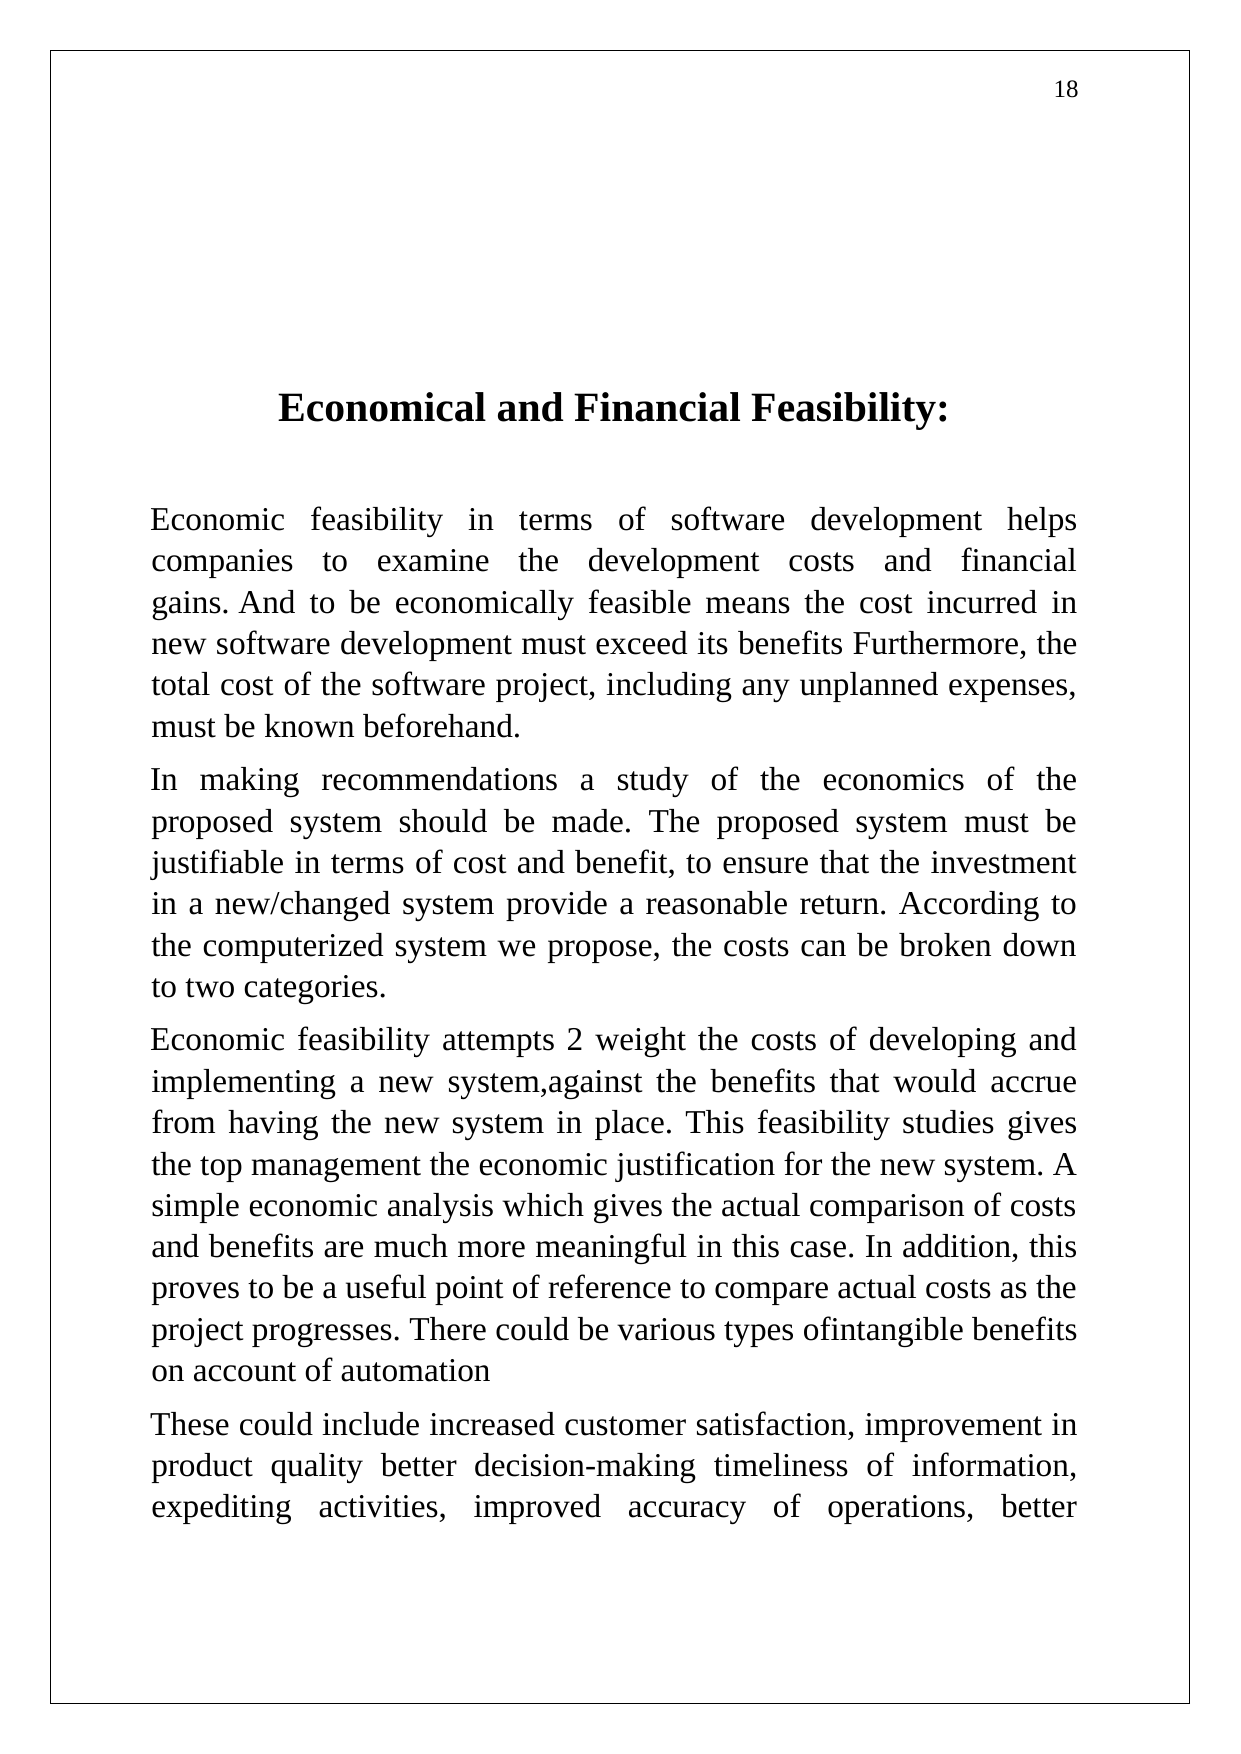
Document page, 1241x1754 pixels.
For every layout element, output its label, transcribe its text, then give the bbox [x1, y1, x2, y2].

text In making recommendations a study of the economics of the proposed system should be made. The proposed system must be justifiable in terms of cost and benefit, to ensure that the investment in a new/changed system provide a reasonable return. According to the computerized system we propose, the costs can be broken down to two categories. [150, 759, 1078, 1004]
text Economical and Financial Feasibility: [150, 382, 1078, 430]
text Economic feasibility in terms of software development helps companies to examine the development costs and financial gains. And to be economically feasible means the cost incurred in new software development must exceed its benefits Furthermore, the total cost of the software project, including any unplanned expenses, must be known beforehand. [150, 499, 1078, 744]
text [150, 1404, 1078, 1525]
text Economic feasibility attempts 2 weight the costs of developing and implementing a new system,against the benefits that would accrue from having the new system in place. This feasibility studies gives the top management the economic justification for the new system. A simple economic analysis which gives the actual comparison of costs and benefits are much more meaningful in this case. In addition, this proves to be a useful point of reference to compare actual costs as the project progresses. There could be various types ofintangible benefits on account of automation [150, 1020, 1078, 1389]
